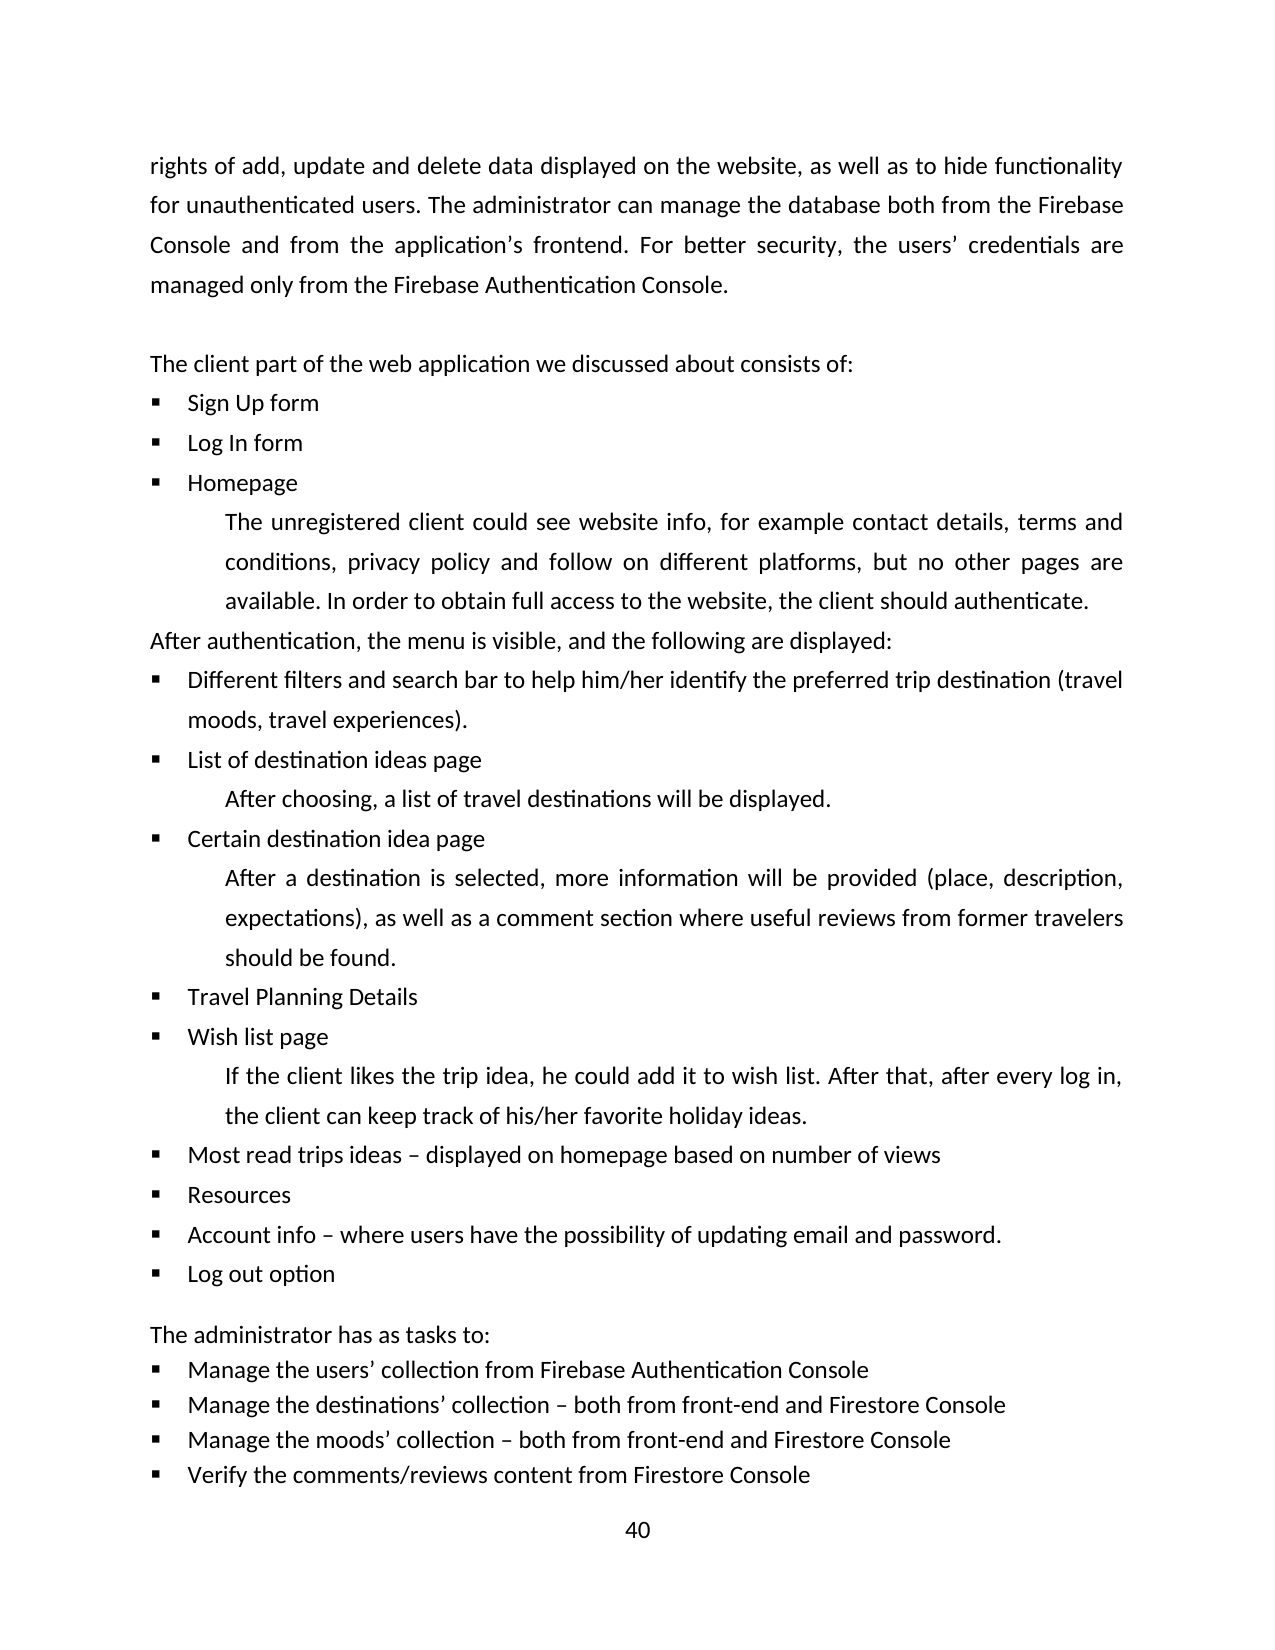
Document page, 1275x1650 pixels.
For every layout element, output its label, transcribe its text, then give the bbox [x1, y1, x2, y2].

list Verify the comments/reviews content from Firestore Console [150, 1459, 1125, 1489]
list Most read trips ideas – displayed on homepage based on number of views [150, 1139, 1125, 1170]
list Manage the moods’ collection – both from front-end and Firestore Console [150, 1424, 1125, 1454]
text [150, 150, 1125, 299]
list Homepage [150, 467, 1125, 497]
text The client part of the web application we discussed about consists of: [150, 348, 1125, 378]
text If the client likes the trip idea, he could add it to wish list. After that, after every log in, the client can keep track of his/her favorite holiday ideas. [225, 1060, 1125, 1131]
list List of destination ideas page [150, 744, 1125, 774]
list Sign Up form [150, 387, 1125, 418]
list Certain destination idea page [150, 823, 1125, 853]
list Manage the users’ collection from Firebase Authentication Console [150, 1354, 1125, 1384]
list Log out option [150, 1258, 1125, 1289]
list After a destination is selected, more information will be provided (place, description, expectations), as well as a comment section where useful reviews from former travelers should be found. [225, 862, 1125, 972]
text After authentication, the menu is visible, and the following are displayed: [150, 625, 1125, 656]
list Different filters and search bar to help him/her identify the preferred trip destination (travel moods, travel experiences). [150, 664, 1125, 735]
list Travel Planning Details [150, 981, 1125, 1012]
list Manage the destinations’ collection – both from front-end and Firestore Console [150, 1389, 1125, 1419]
list The unregistered client could see website info, for example contact details, terms and conditions, privacy policy and follow on different platforms, but no other pages are available. In order to obtain full access to the website, the client should authenticate. [225, 506, 1125, 616]
list Log In form [150, 427, 1125, 458]
text The administrator has as tasks to: [150, 1319, 1125, 1349]
text After choosing, a list of travel destinations will be displayed. [150, 783, 1125, 814]
list Wish list page [150, 1021, 1125, 1051]
list Resources [150, 1179, 1125, 1210]
list Account info – where users have the possibility of updating email and password. [150, 1219, 1125, 1249]
